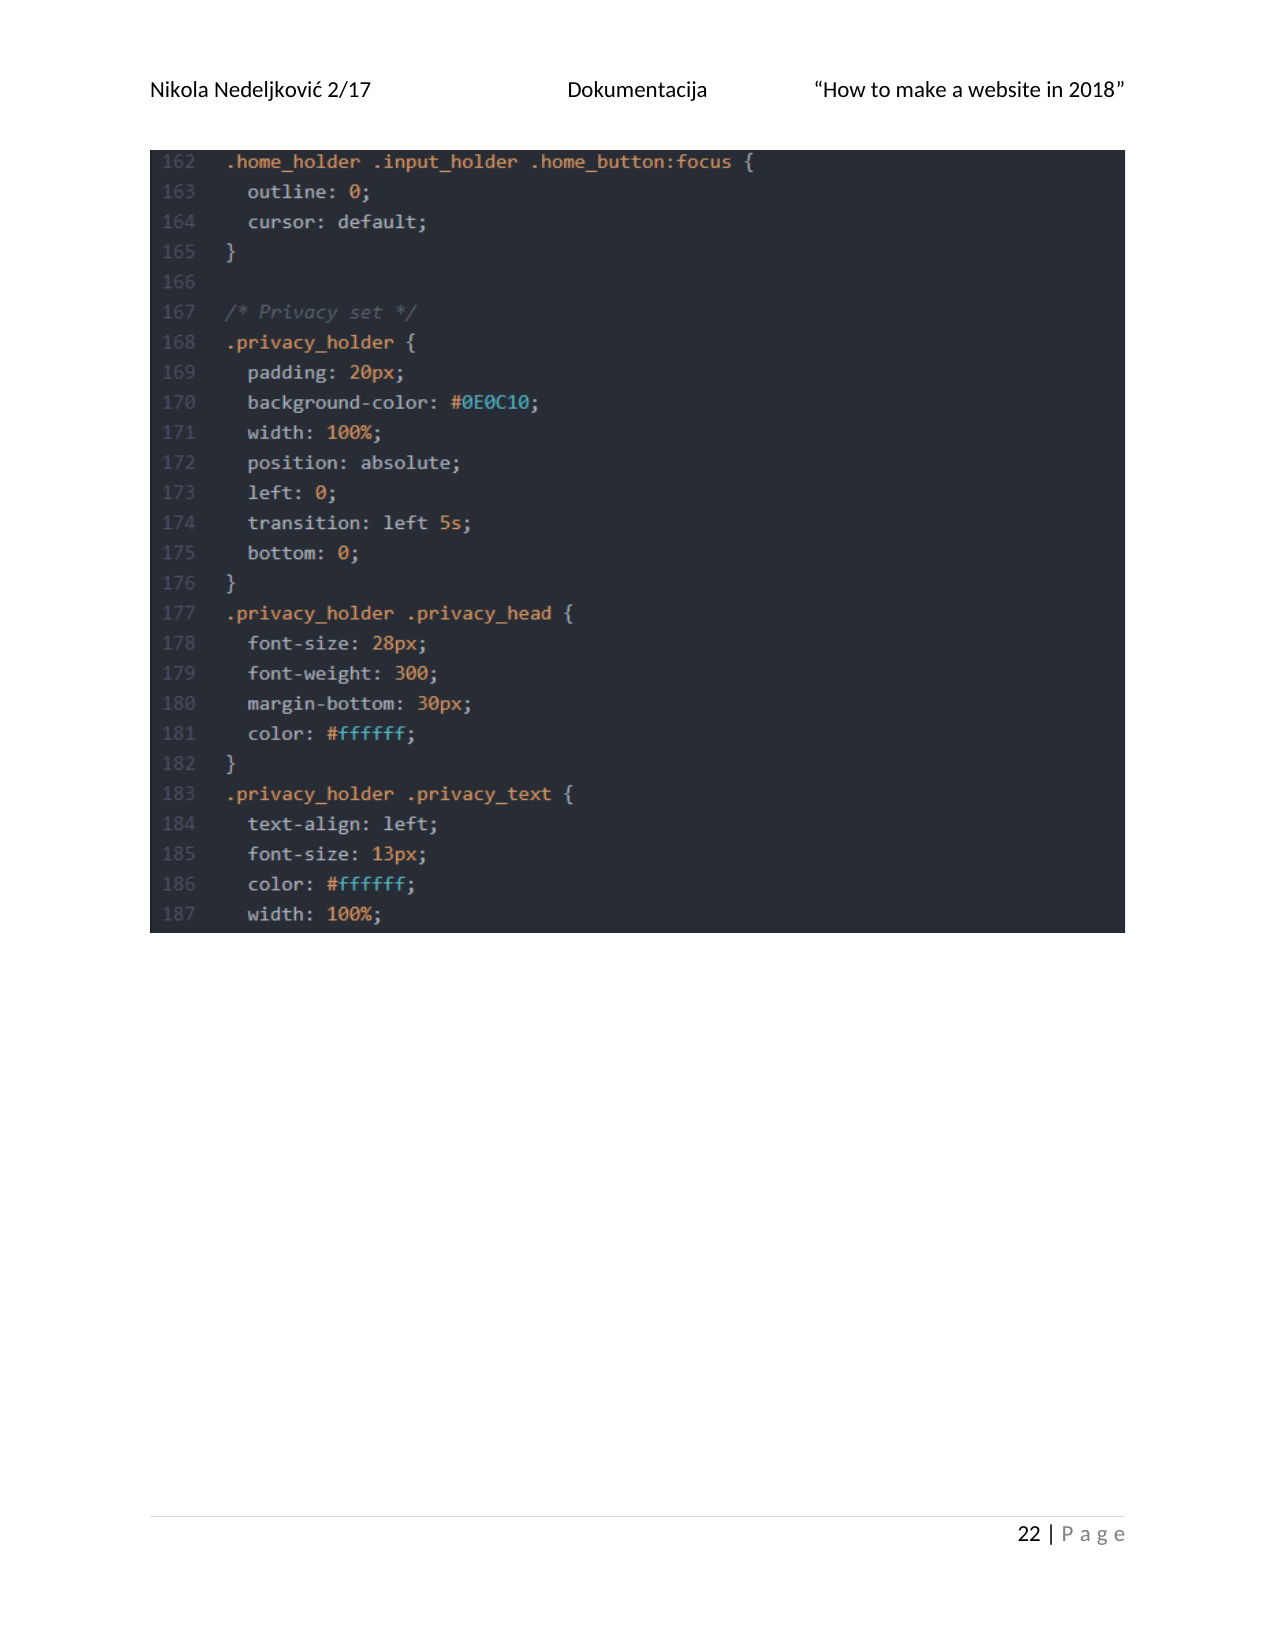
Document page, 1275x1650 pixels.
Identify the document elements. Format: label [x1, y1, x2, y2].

picture [150, 150, 1125, 933]
